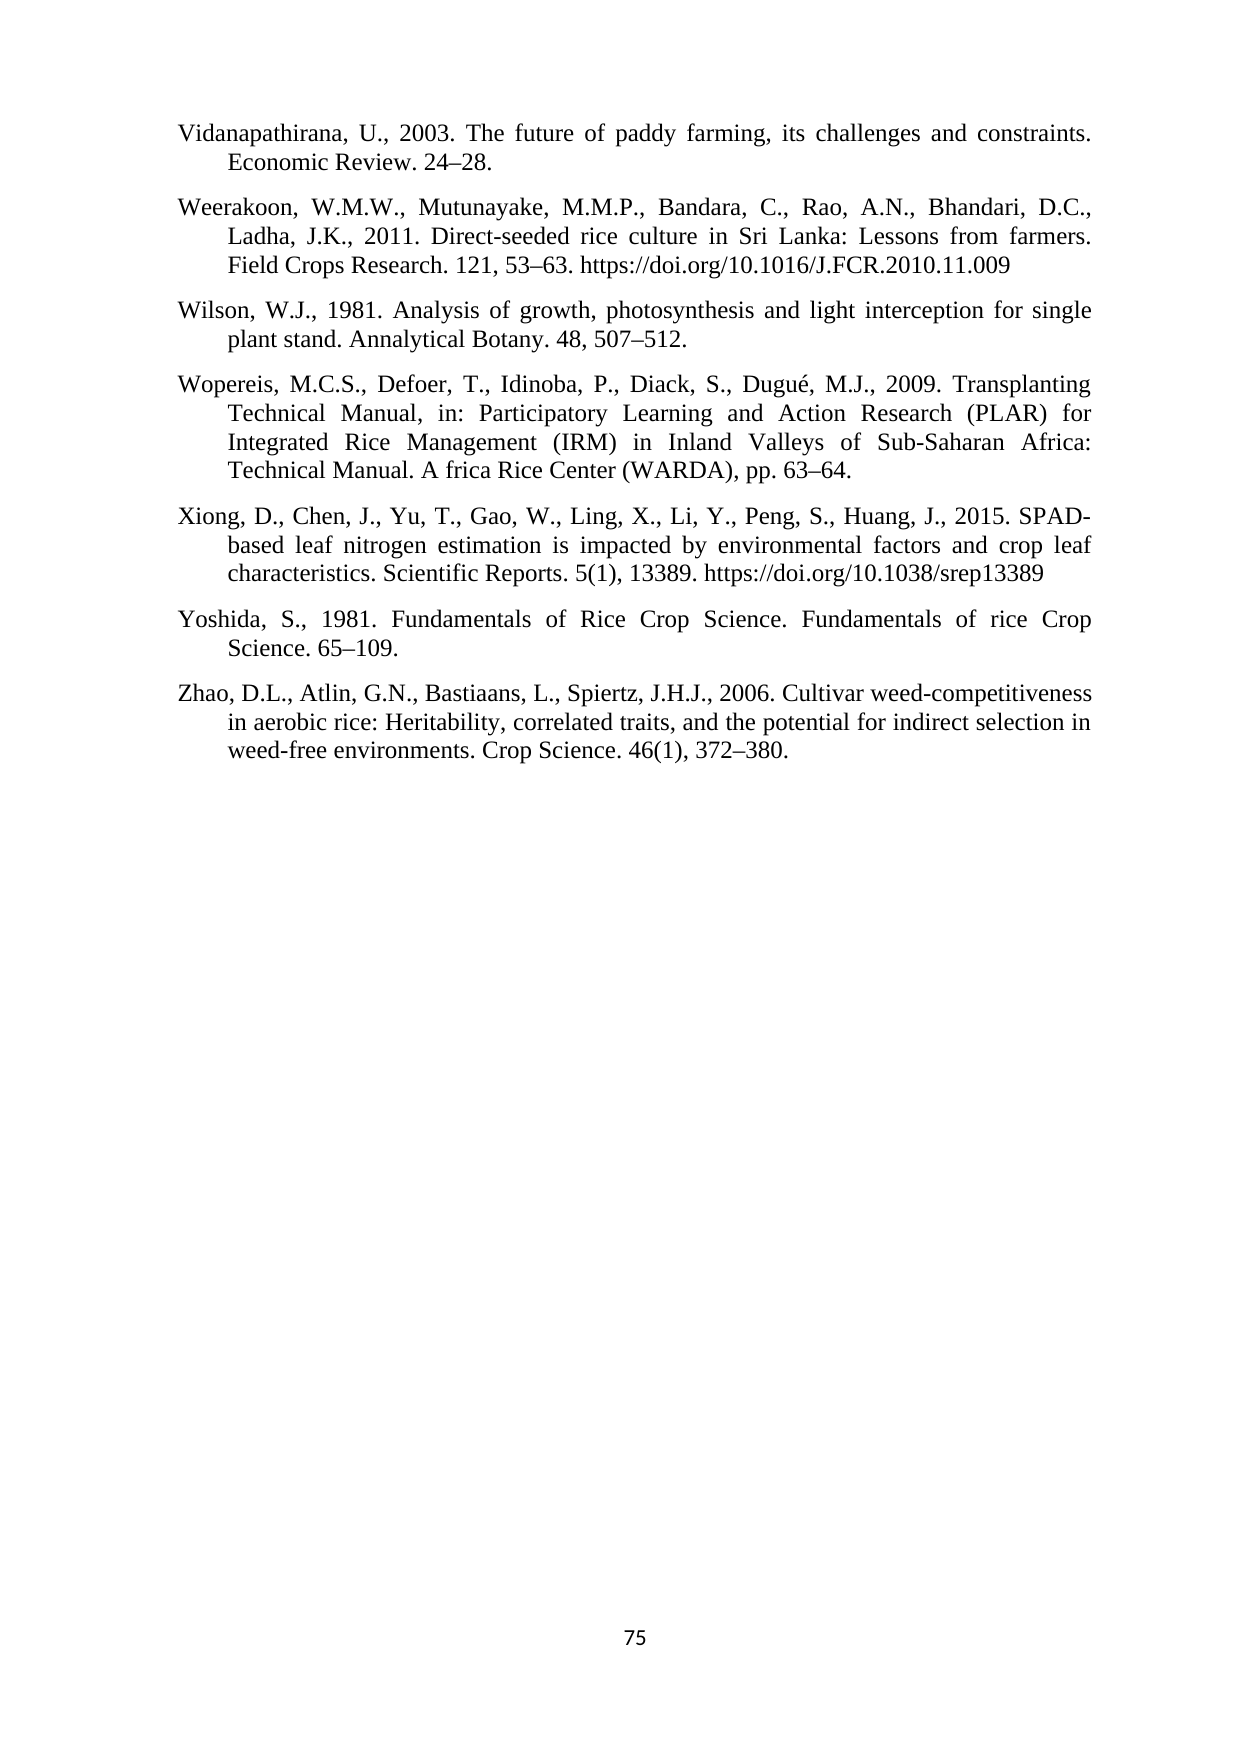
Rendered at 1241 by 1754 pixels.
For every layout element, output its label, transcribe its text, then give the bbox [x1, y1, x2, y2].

text Zhao, D.L., Atlin, G.N., Bastiaans, L., Spiertz, J.H.J., 2006. Cultivar weed-competitiveness in aerobic rice: Heritability, correlated traits, and the potential for indirect selection in weed-free environments. Crop Science. 46(1), 372–380. [177, 678, 1092, 764]
text Xiong, D., Chen, J., Yu, T., Gao, W., Ling, X., Li, Y., Peng, S., Huang, J., 2015. SPAD-based leaf nitrogen estimation is impacted by environmental factors and crop leaf characteristics. Scientific Reports. 5(1), 13389. https://doi.org/10.1038/srep13389 [177, 501, 1092, 587]
text Vidanapathirana, U., 2003. The future of paddy farming, its challenges and constraints. Economic Review. 24–28. [177, 118, 1092, 176]
text Wopereis, M.C.S., Defoer, T., Idinoba, P., Diack, S., Dugué, M.J., 2009. Transplanting Technical Manual, in: Participatory Learning and Action Research (PLAR) for Integrated Rice Management (IRM) in Inland Valleys of Sub-Saharan Africa: Technical Manual. A frica Rice Center (WARDA), pp. 63–64. [177, 369, 1092, 484]
text Wilson, W.J., 1981. Analysis of growth, photosynthesis and light interception for single plant stand. Annalytical Botany. 48, 507–512. [177, 295, 1092, 353]
text Yoshida, S., 1981. Fundamentals of Rice Crop Science. Fundamentals of rice Crop Science. 65–109. [177, 604, 1092, 661]
text Weerakoon, W.M.W., Mutunayake, M.M.P., Bandara, C., Rao, A.N., Bhandari, D.C., Ladha, J.K., 2011. Direct-seeded rice culture in Sri Lanka: Lessons from farmers. Field Crops Research. 121, 53–63. https://doi.org/10.1016/J.FCR.2010.11.009 [177, 192, 1092, 278]
